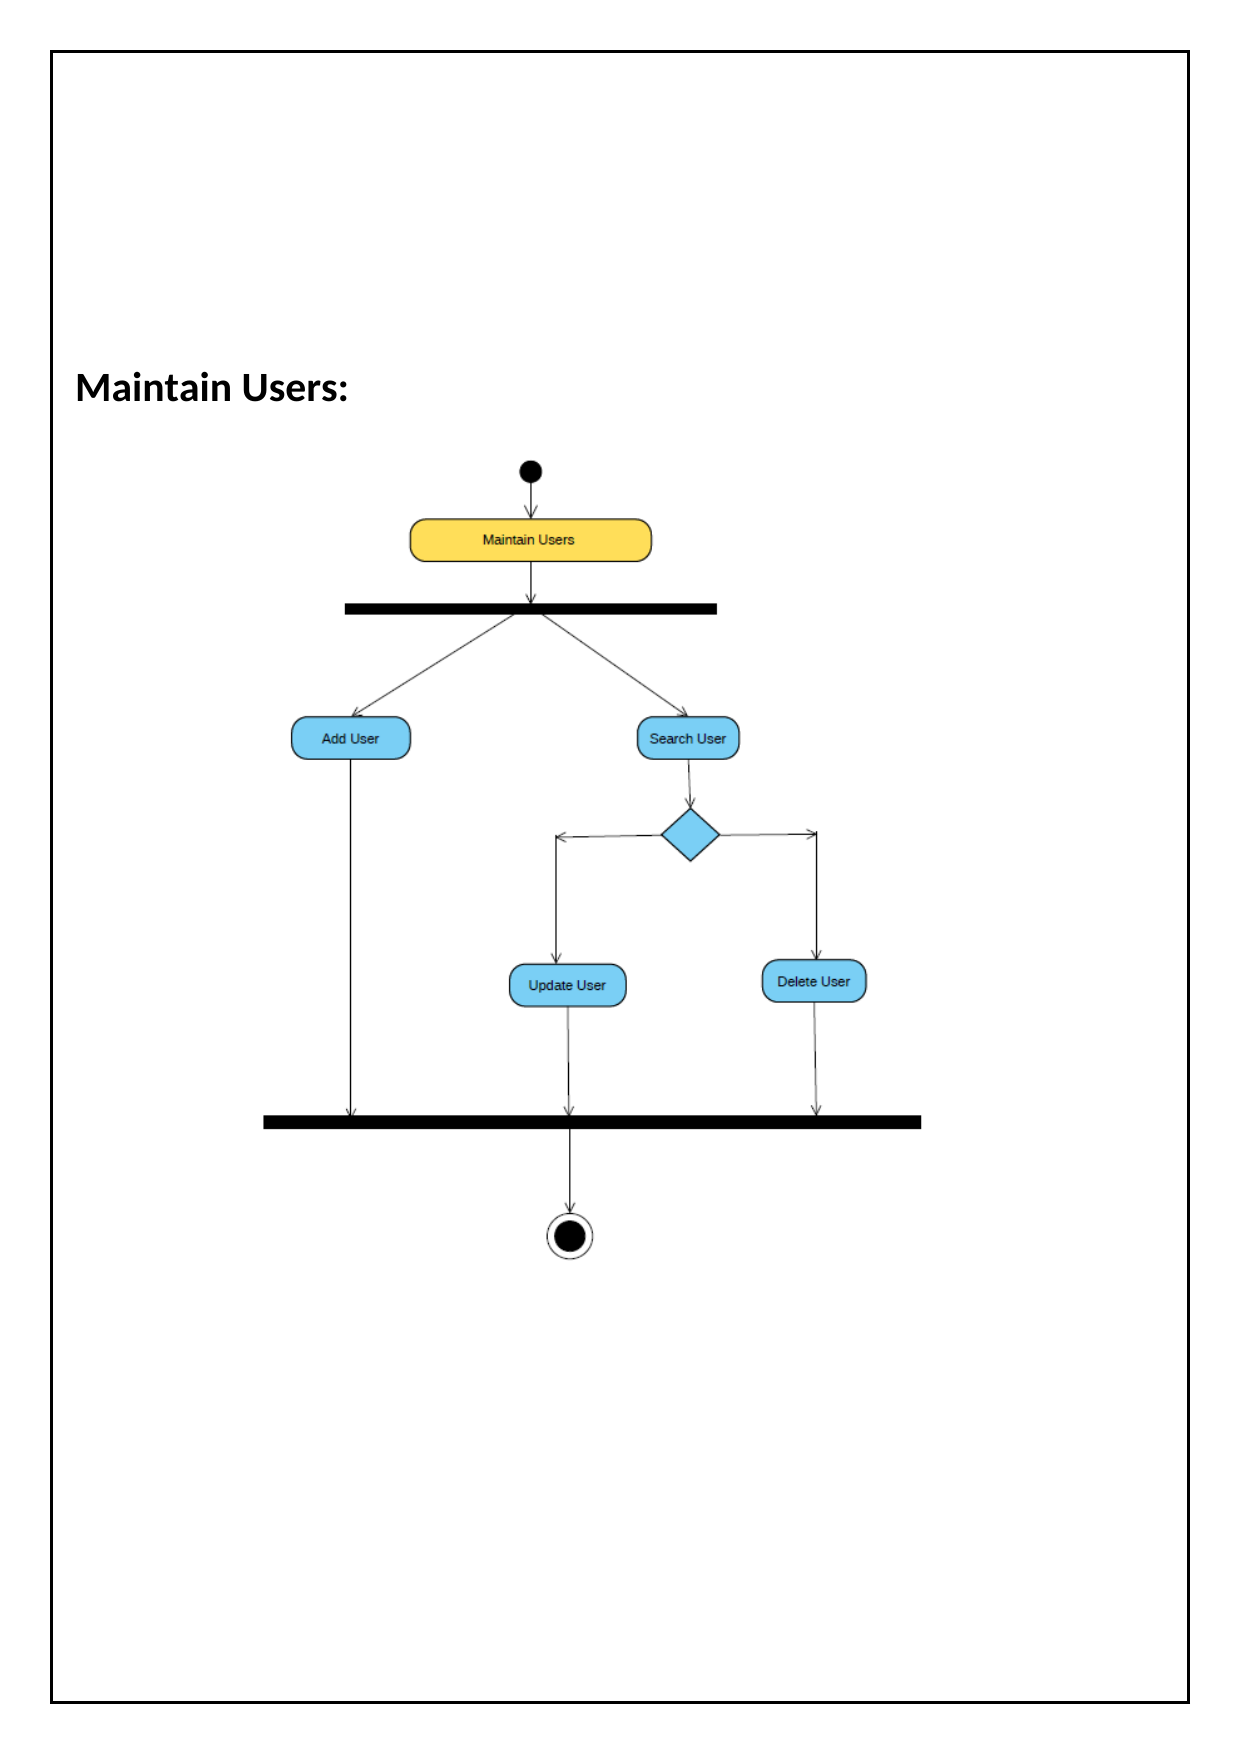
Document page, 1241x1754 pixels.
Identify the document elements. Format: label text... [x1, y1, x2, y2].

text Maintain Users: [75, 361, 1165, 412]
picture [232, 432, 1009, 1352]
